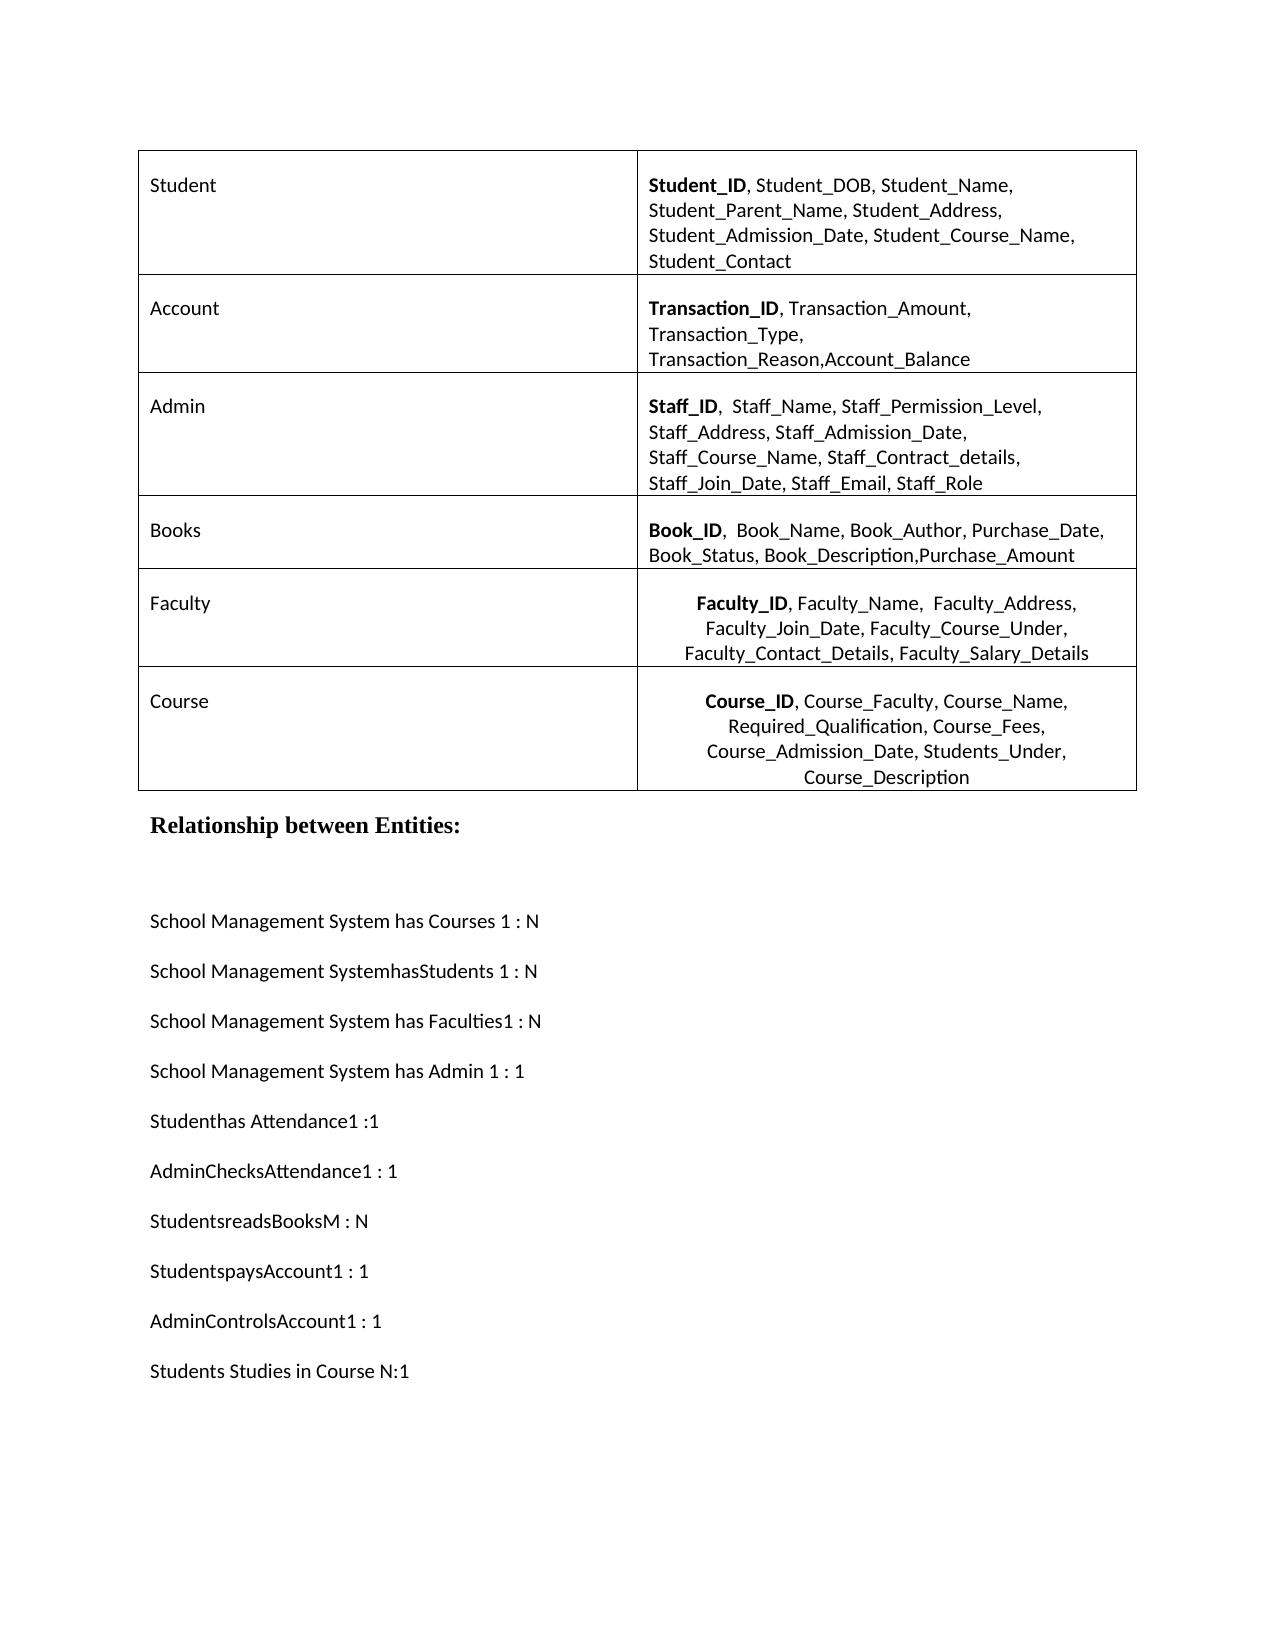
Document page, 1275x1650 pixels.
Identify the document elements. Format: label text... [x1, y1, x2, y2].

table_cell Student_ID, Student_DOB, Student_Name, Student_Parent_Name, Student_Address, Student_Admission_Date, Student_Course_Name, Student_Contact [638, 151, 1136, 273]
table_cell Books [139, 496, 637, 568]
table_cell Admin [139, 373, 637, 495]
text Relationship between Entities: [150, 811, 1125, 839]
text AdminChecksAttendance1 : 1 [150, 1158, 1125, 1184]
table_cell Transaction_ID, Transaction_Amount, Transaction_Type, Transaction_Reason,Account_Balance [638, 275, 1136, 372]
table_cell Book_ID, Book_Name, Book_Author, Purchase_Date, Book_Status, Book_Description,Purchase_Amount [638, 496, 1136, 568]
table_cell Course [139, 667, 637, 789]
text StudentsreadsBooksM : N [150, 1208, 1125, 1234]
text Studenthas Attendance1 :1 [150, 1108, 1125, 1134]
text School Management System has Courses 1 : N [150, 908, 1125, 934]
text School Management SystemhasStudents 1 : N [150, 958, 1125, 984]
text AdminControlsAccount1 : 1 [150, 1308, 1125, 1334]
text Students Studies in Course N:1 [150, 1358, 1125, 1384]
table_cell Faculty_ID, Faculty_Name, Faculty_Address, Faculty_Join_Date, Faculty_Course_Under, Faculty_Contact_Details, Faculty_Salary_Details [638, 569, 1136, 666]
text StudentspaysAccount1 : 1 [150, 1258, 1125, 1284]
table_cell Account [139, 275, 637, 372]
table_cell Staff_ID, Staff_Name, Staff_Permission_Level, Staff_Address, Staff_Admission_Date, Staff_Course_Name, Staff_Contract_details, Staff_Join_Date, Staff_Email, Staff_Role [638, 373, 1136, 495]
text School Management System has Admin 1 : 1 [150, 1058, 1125, 1084]
table_cell Student [139, 151, 637, 273]
table_cell Faculty [139, 569, 637, 666]
table_cell Course_ID, Course_Faculty, Course_Name, Required_Qualification, Course_Fees, Course_Admission_Date, Students_Under, Course_Description [638, 667, 1136, 789]
text School Management System has Faculties1 : N [150, 1008, 1125, 1034]
